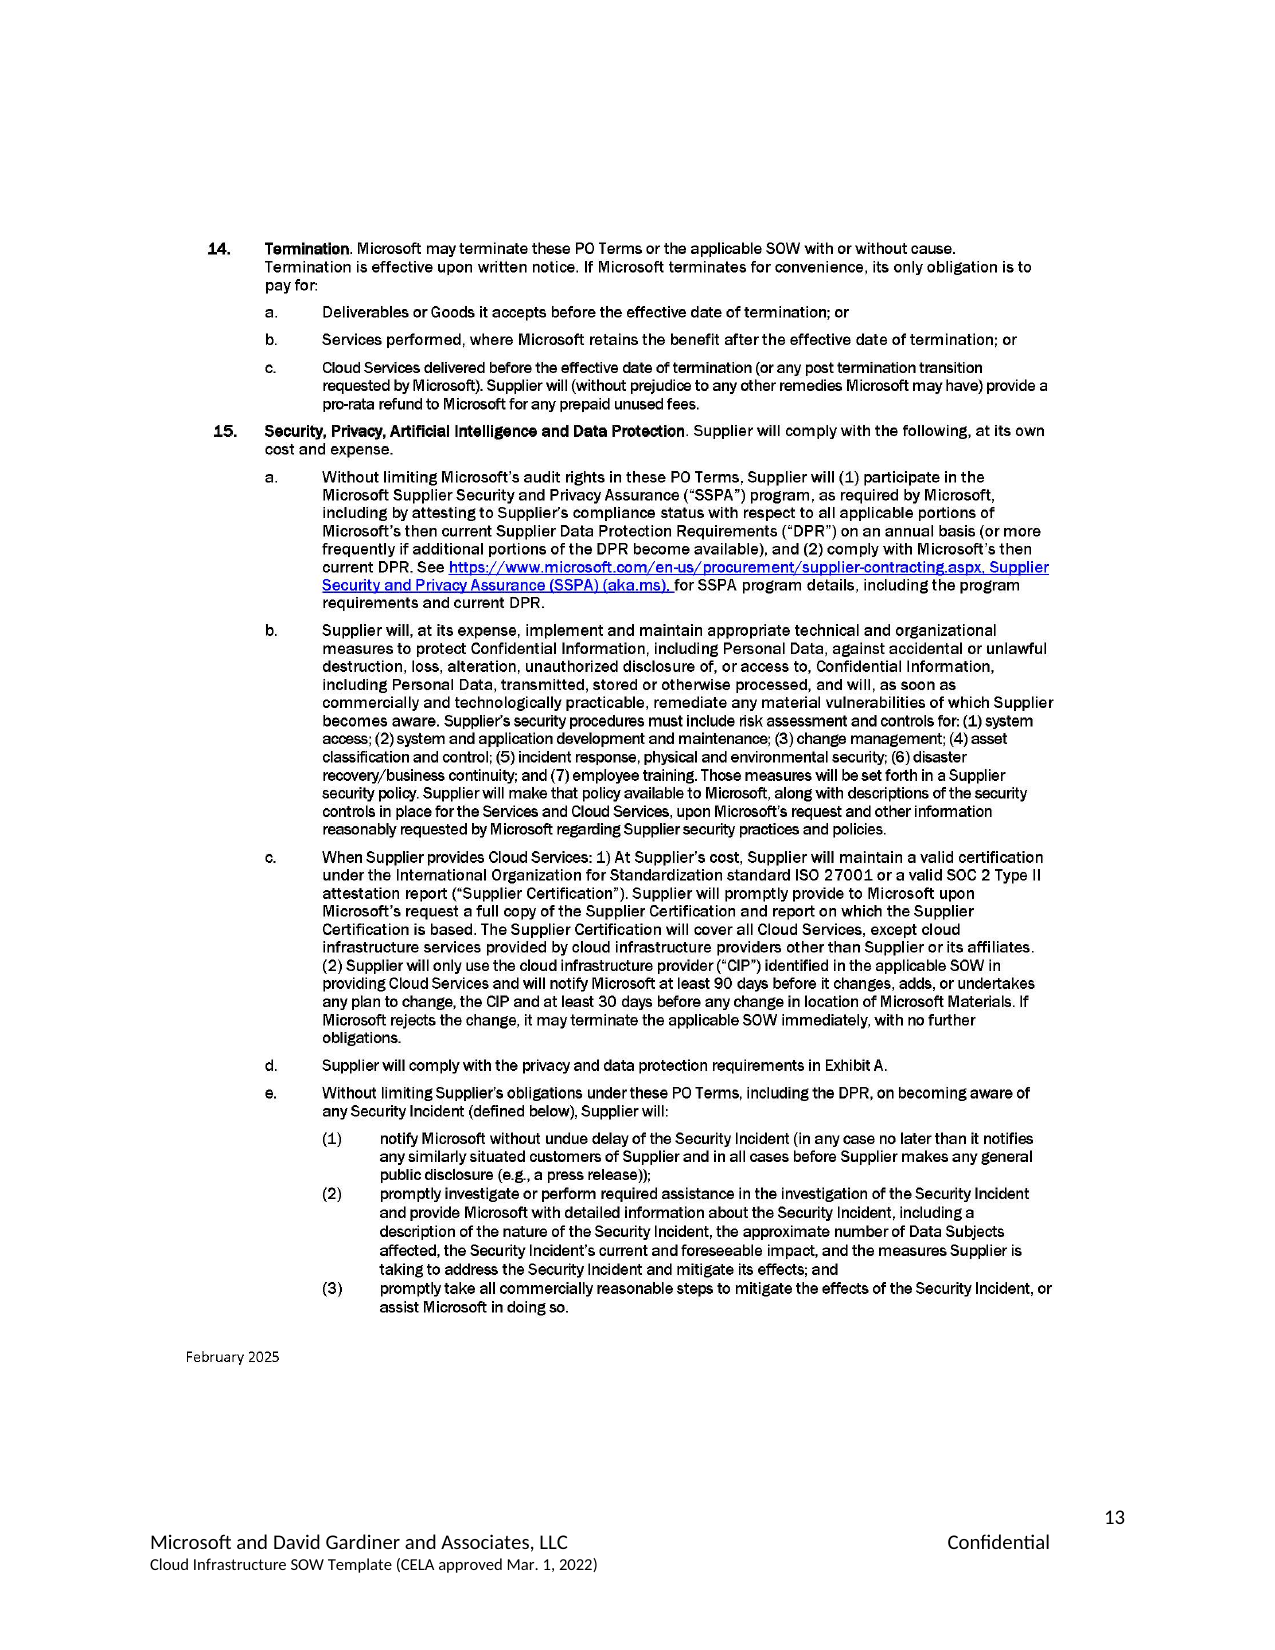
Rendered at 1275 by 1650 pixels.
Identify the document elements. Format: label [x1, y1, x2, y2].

picture [150, 162, 1125, 1423]
